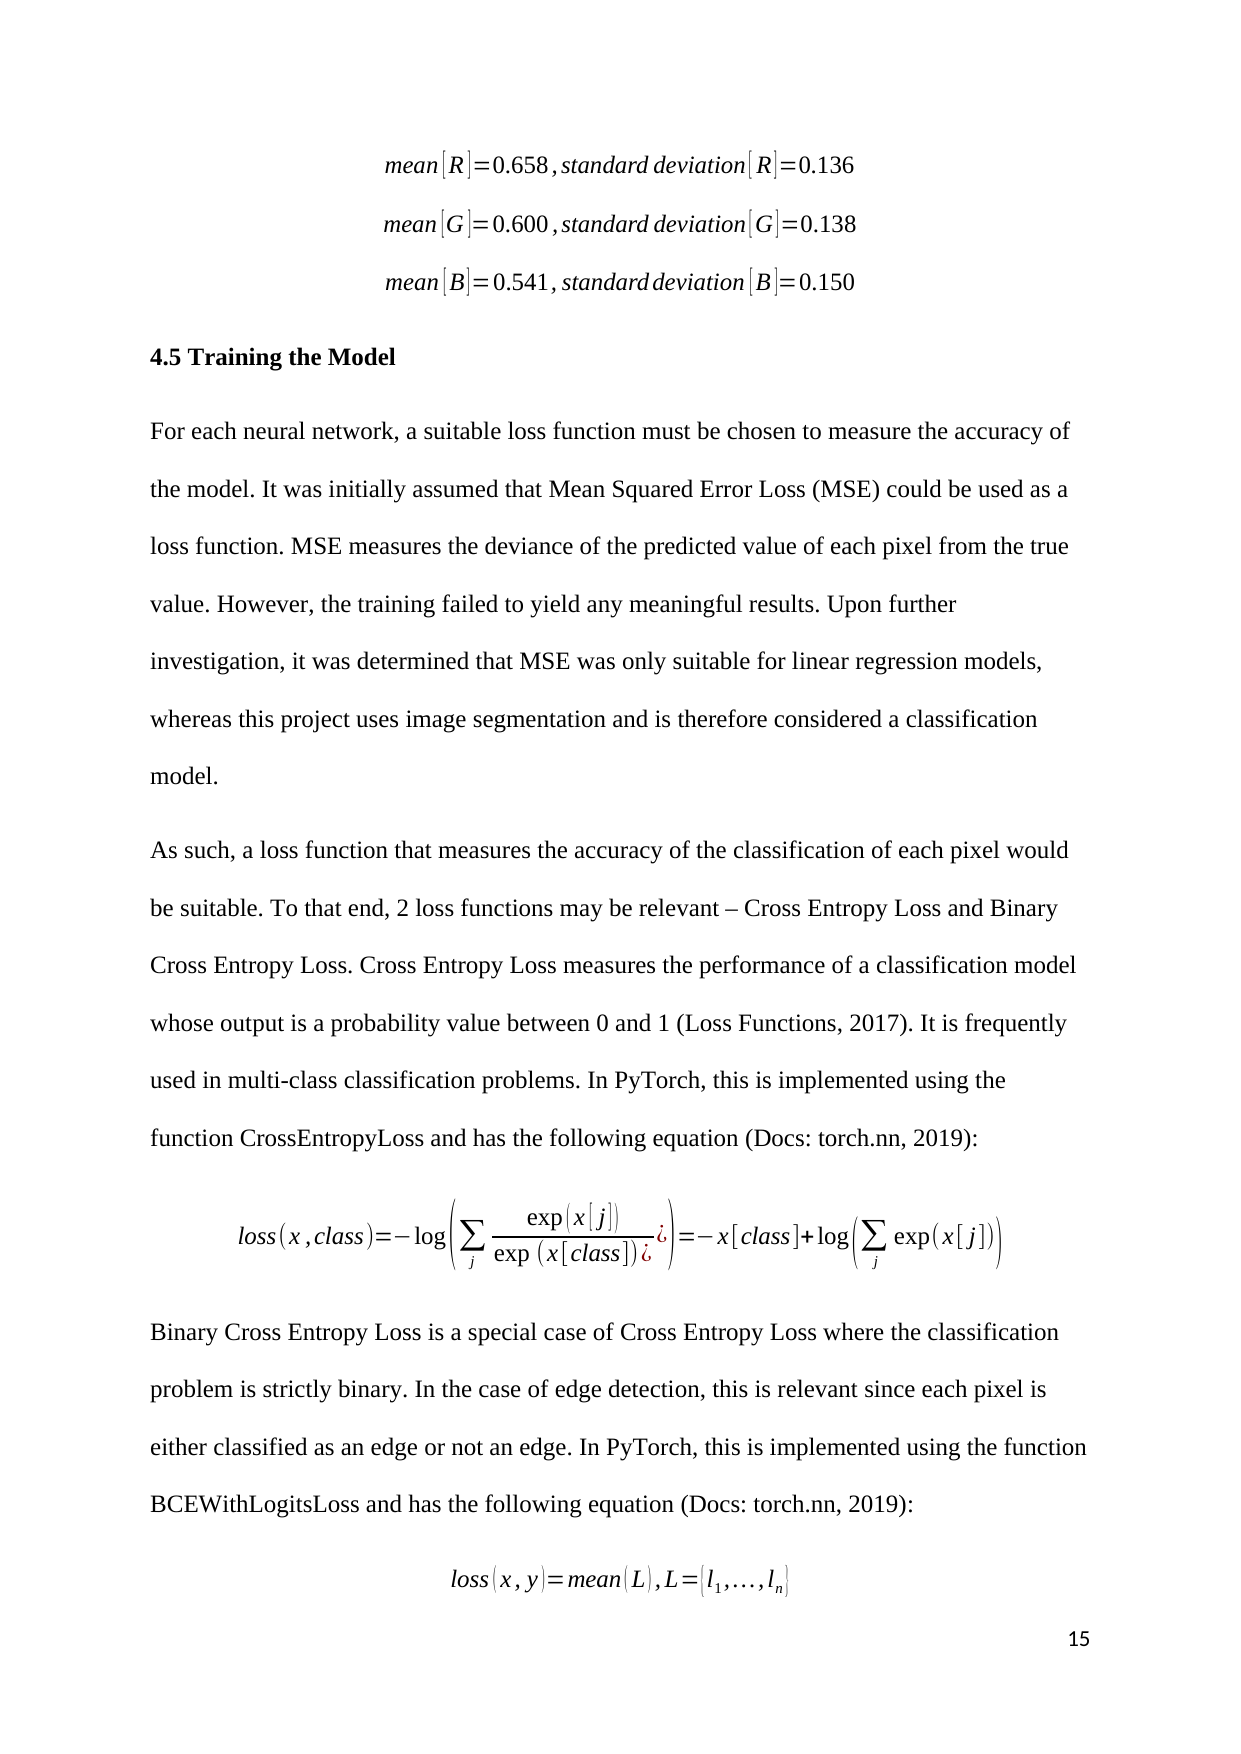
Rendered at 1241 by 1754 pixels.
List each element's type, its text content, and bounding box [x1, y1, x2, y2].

text For each neural network, a suitable loss function must be chosen to measure the accuracy of the model. It was initially assumed that Mean Squared Error Loss (MSE) could be used as a loss function. MSE measures the deviance of the predicted value of each pixel from the true value. However, the training failed to yield any meaningful results. Upon further investigation, it was determined that MSE was only suitable for linear regression models, whereas this project uses image segmentation and is therefore considered a classification model. [150, 416, 1090, 790]
text As such, a loss function that measures the accuracy of the classification of each pixel would be suitable. To that end, 2 loss functions may be relevant – Cross Entropy Loss and Binary Cross Entropy Loss. Cross Entropy Loss measures the performance of a classification model whose output is a probability value between 0 and 1. It is frequently used in multi-class classification problems. In PyTorch, this is implemented using the function CrossEntropyLoss and has the following equation: [150, 836, 1090, 1152]
text 4.5 Training the Model [150, 342, 1090, 371]
text Binary Cross Entropy Loss is a special case of Cross Entropy Loss where the classification problem is strictly binary. In the case of edge detection, this is relevant since each pixel is either classified as an edge or not an edge. In PyTorch, this is implemented using the function BCEWithLogitsLoss and has the following equation: [150, 1317, 1090, 1518]
